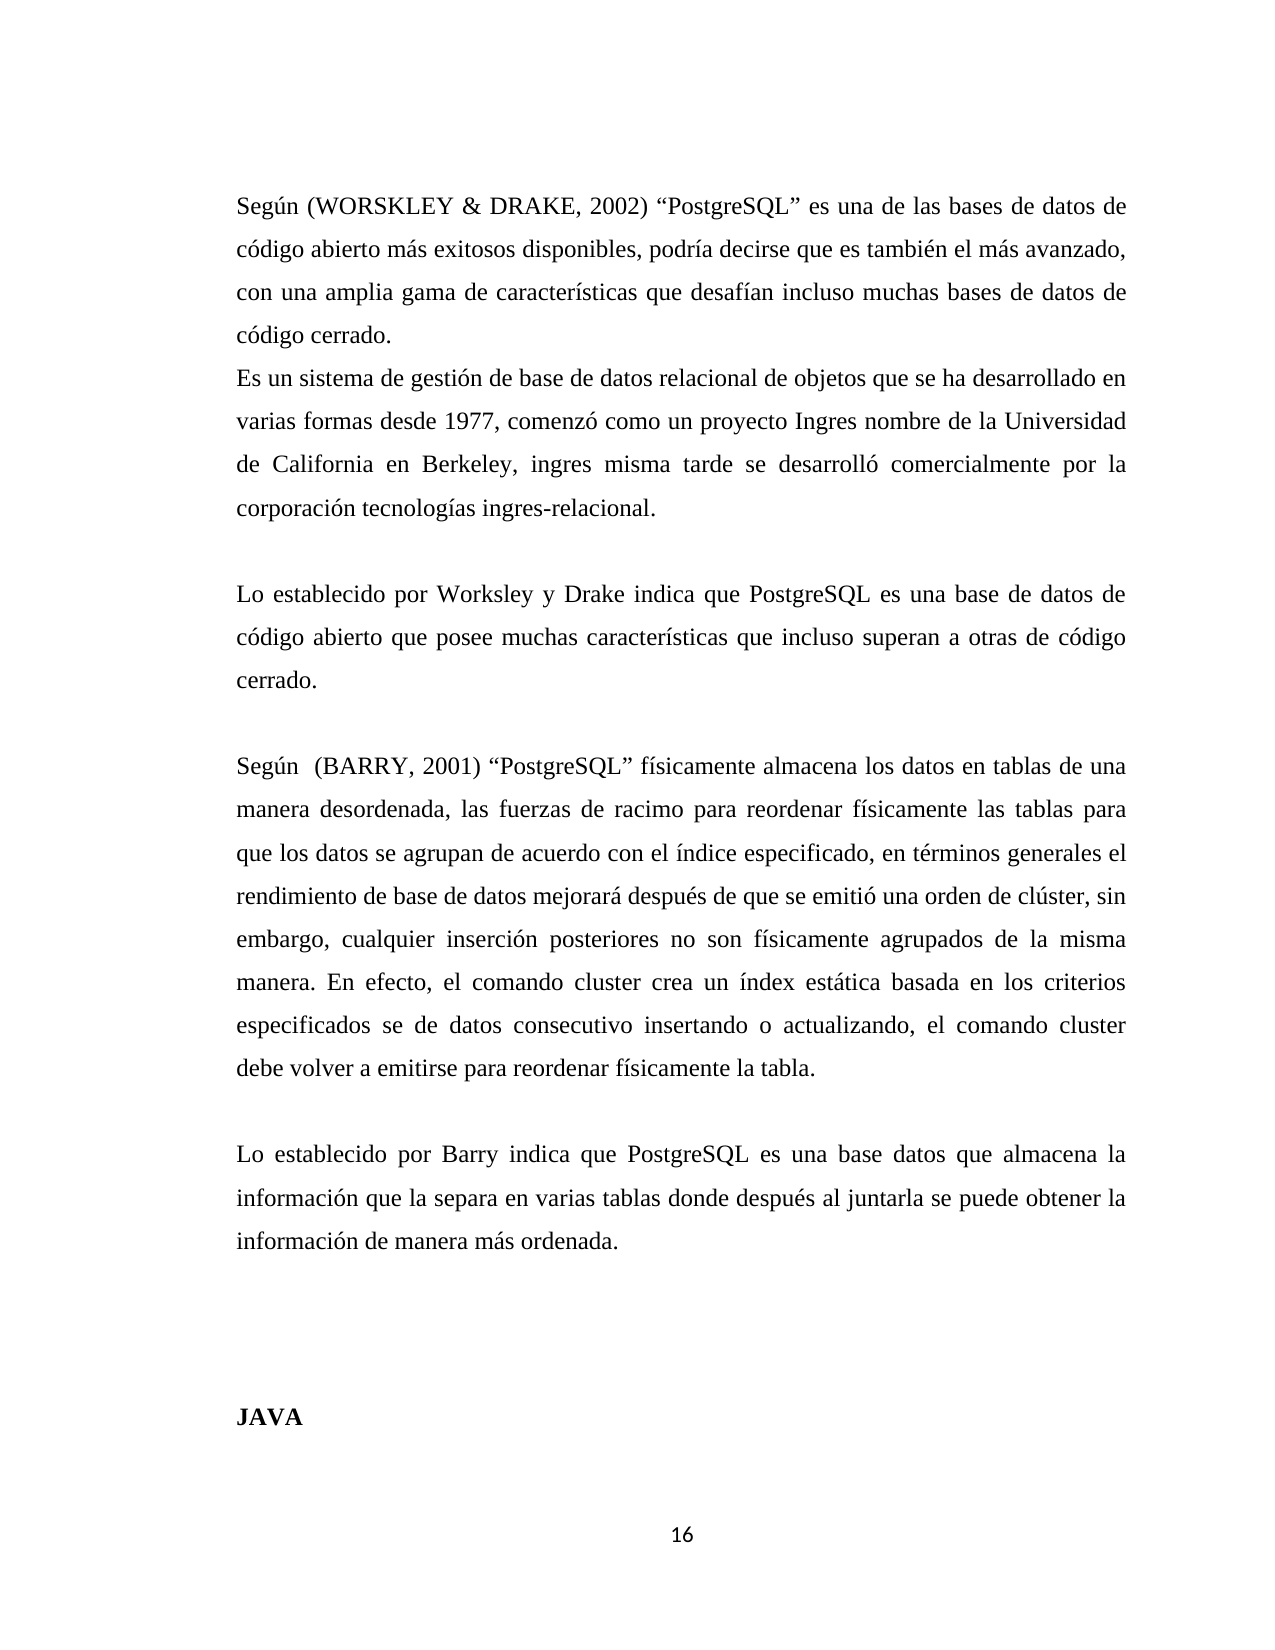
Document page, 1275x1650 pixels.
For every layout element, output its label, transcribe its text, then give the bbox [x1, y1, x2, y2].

text Lo establecido por Barry indica que PostgreSQL es una base datos que almacena la información que la separa en varias tablas donde después al juntarla se puede obtener la información de manera más ordenada. [236, 1139, 1127, 1254]
text Según “PostgreSQL” físicamente almacena los datos en tablas de una manera desordenada, las fuerzas de racimo para reordenar físicamente las tablas para que los datos se agrupan de acuerdo con el índice especificado, en términos generales el rendimiento de base de datos mejorará después de que se emitió una orden de clúster, sin embargo, cualquier inserción posteriores no son físicamente agrupados de la misma manera. En efecto, el comando cluster crea un índex estática basada en los criterios especificados se de datos consecutivo insertando o actualizando, el comando cluster debe volver a emitirse para reordenar físicamente la tabla. [236, 751, 1127, 1082]
text Según “PostgreSQL” es una de las bases de datos de código abierto más exitosos disponibles, podría decirse que es también el más avanzado, con una amplia gama de características que desafían incluso muchas bases de datos de código cerrado. [236, 191, 1127, 349]
subtitle JAVA [236, 1402, 1127, 1431]
text Es un sistema de gestión de base de datos relacional de objetos que se ha desarrollado en varias formas desde 1977, comenzó como un proyecto Ingres nombre de la Universidad de California en Berkeley, ingres misma tarde se desarrolló comercialmente por la corporación tecnologías ingres-relacional. [236, 363, 1127, 521]
text Lo establecido por Worksley y Drake indica que PostgreSQL es una base de datos de código abierto que posee muchas características que incluso superan a otras de código cerrado. [236, 579, 1127, 694]
